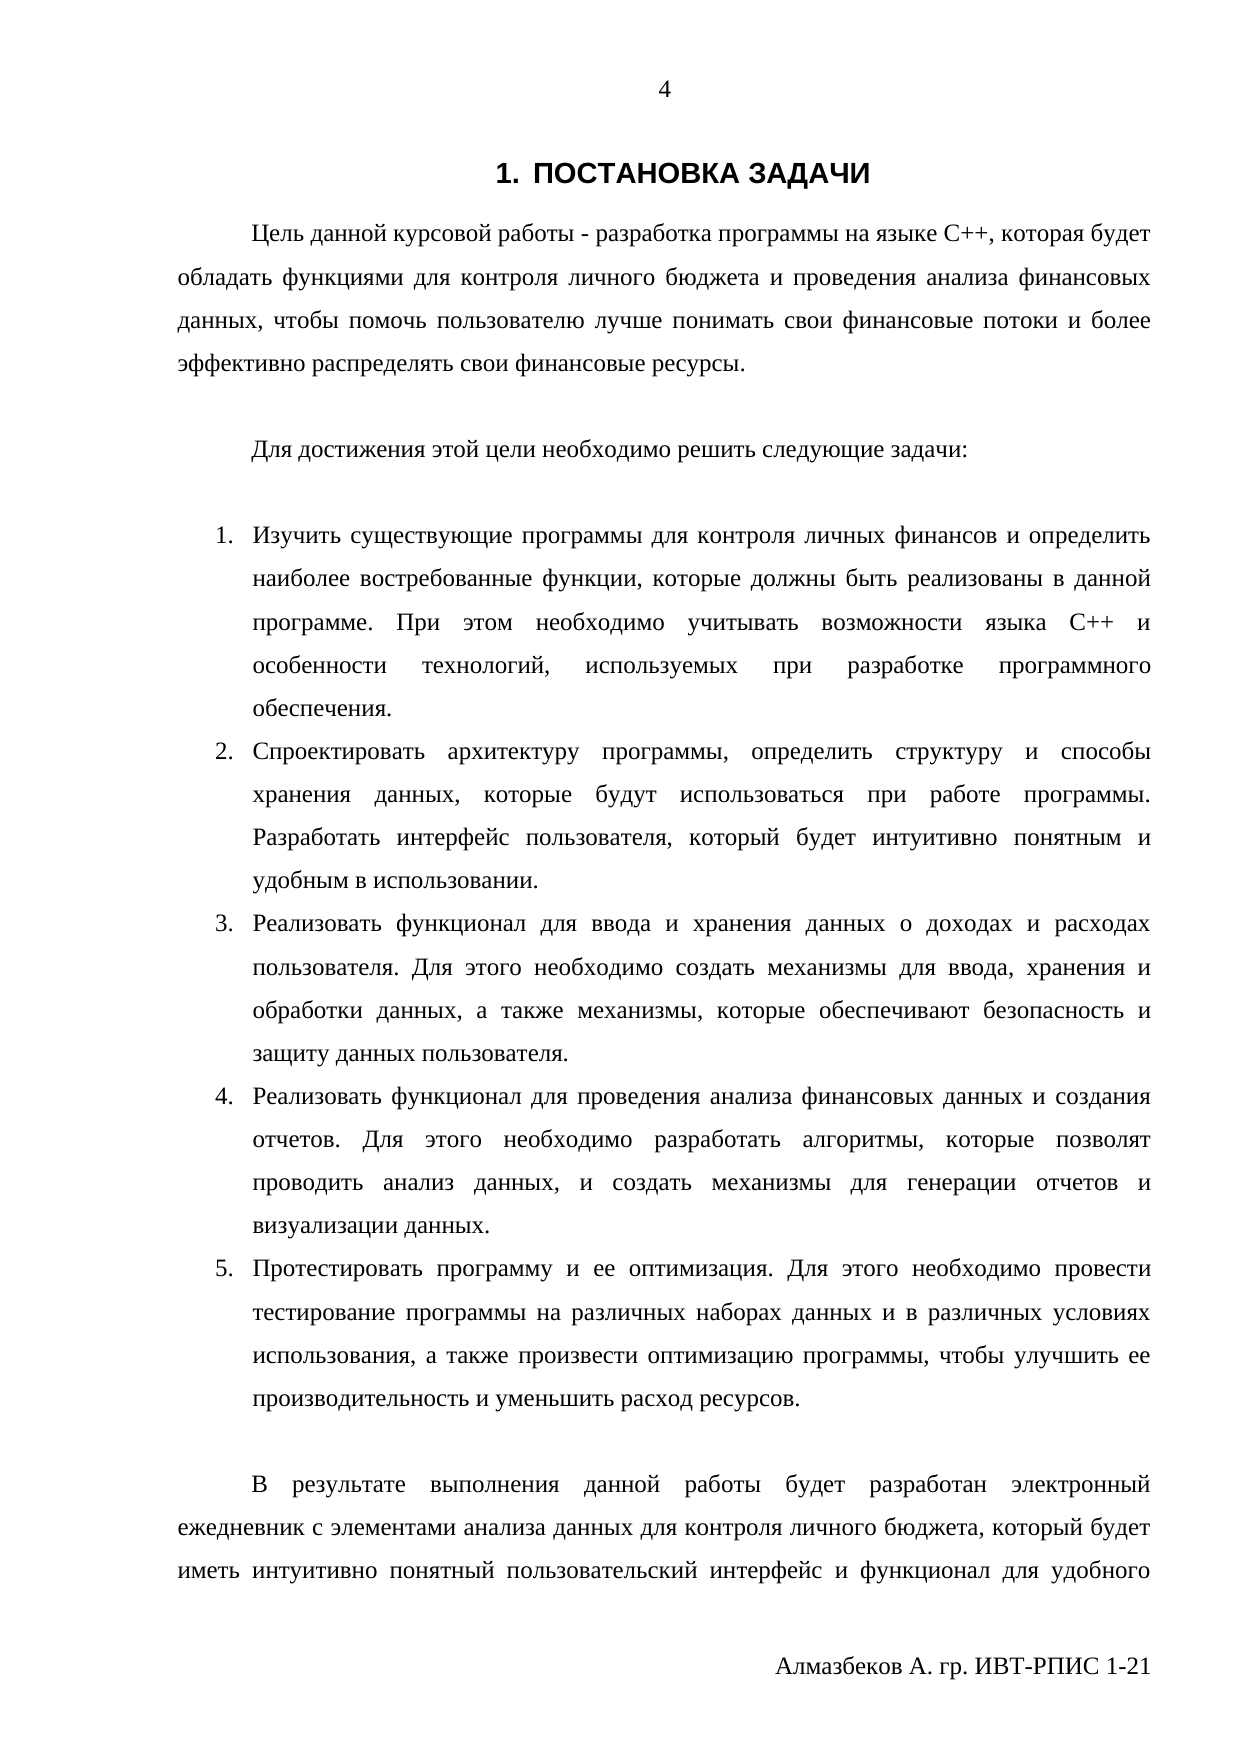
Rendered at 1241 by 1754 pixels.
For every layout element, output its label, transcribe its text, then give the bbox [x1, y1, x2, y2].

list Спроектировать архитектуру программы, определить структуру и способы хранения данных, которые будут использоваться при работе программы. Разработать интерфейс пользователя, который будет интуитивно понятным и удобным в использовании. [215, 736, 1152, 894]
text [177, 1469, 1152, 1584]
list Изучить существующие программы для контроля личных финансов и определить наиболее востребованные функции, которые должны быть реализованы в данной программе. При этом необходимо учитывать возможности языка С++ и особенности технологий, используемых при разработке программного обеспечения. [215, 520, 1152, 722]
subtitle ПОСТАНОВКА ЗАДАЧИ [215, 156, 1152, 190]
list Реализовать функционал для проведения анализа финансовых данных и создания отчетов. Для этого необходимо разработать алгоритмы, которые позволят проводить анализ данных, и создать механизмы для генерации отчетов и визуализации данных. [215, 1081, 1152, 1239]
list Протестировать программу и ее оптимизация. Для этого необходимо провести тестирование программы на различных наборах данных и в различных условиях использования, а также произвести оптимизацию программы, чтобы улучшить ее производительность и уменьшить расход ресурсов. [215, 1253, 1152, 1412]
list Реализовать функционал для ввода и хранения данных о доходах и расходах пользователя. Для этого необходимо создать механизмы для ввода, хранения и обработки данных, а также механизмы, которые обеспечивают безопасность и защиту данных пользователя. [215, 908, 1152, 1067]
text Для достижения этой цели необходимо решить следующие задачи: [177, 434, 1152, 463]
text Цель данной курсовой работы - разработка программы на языке С++, которая будет обладать функциями для контроля личного бюджета и проведения анализа финансовых данных, чтобы помочь пользователю лучше понимать свои финансовые потоки и более эффективно распределять свои финансовые ресурсы. [177, 218, 1152, 377]
